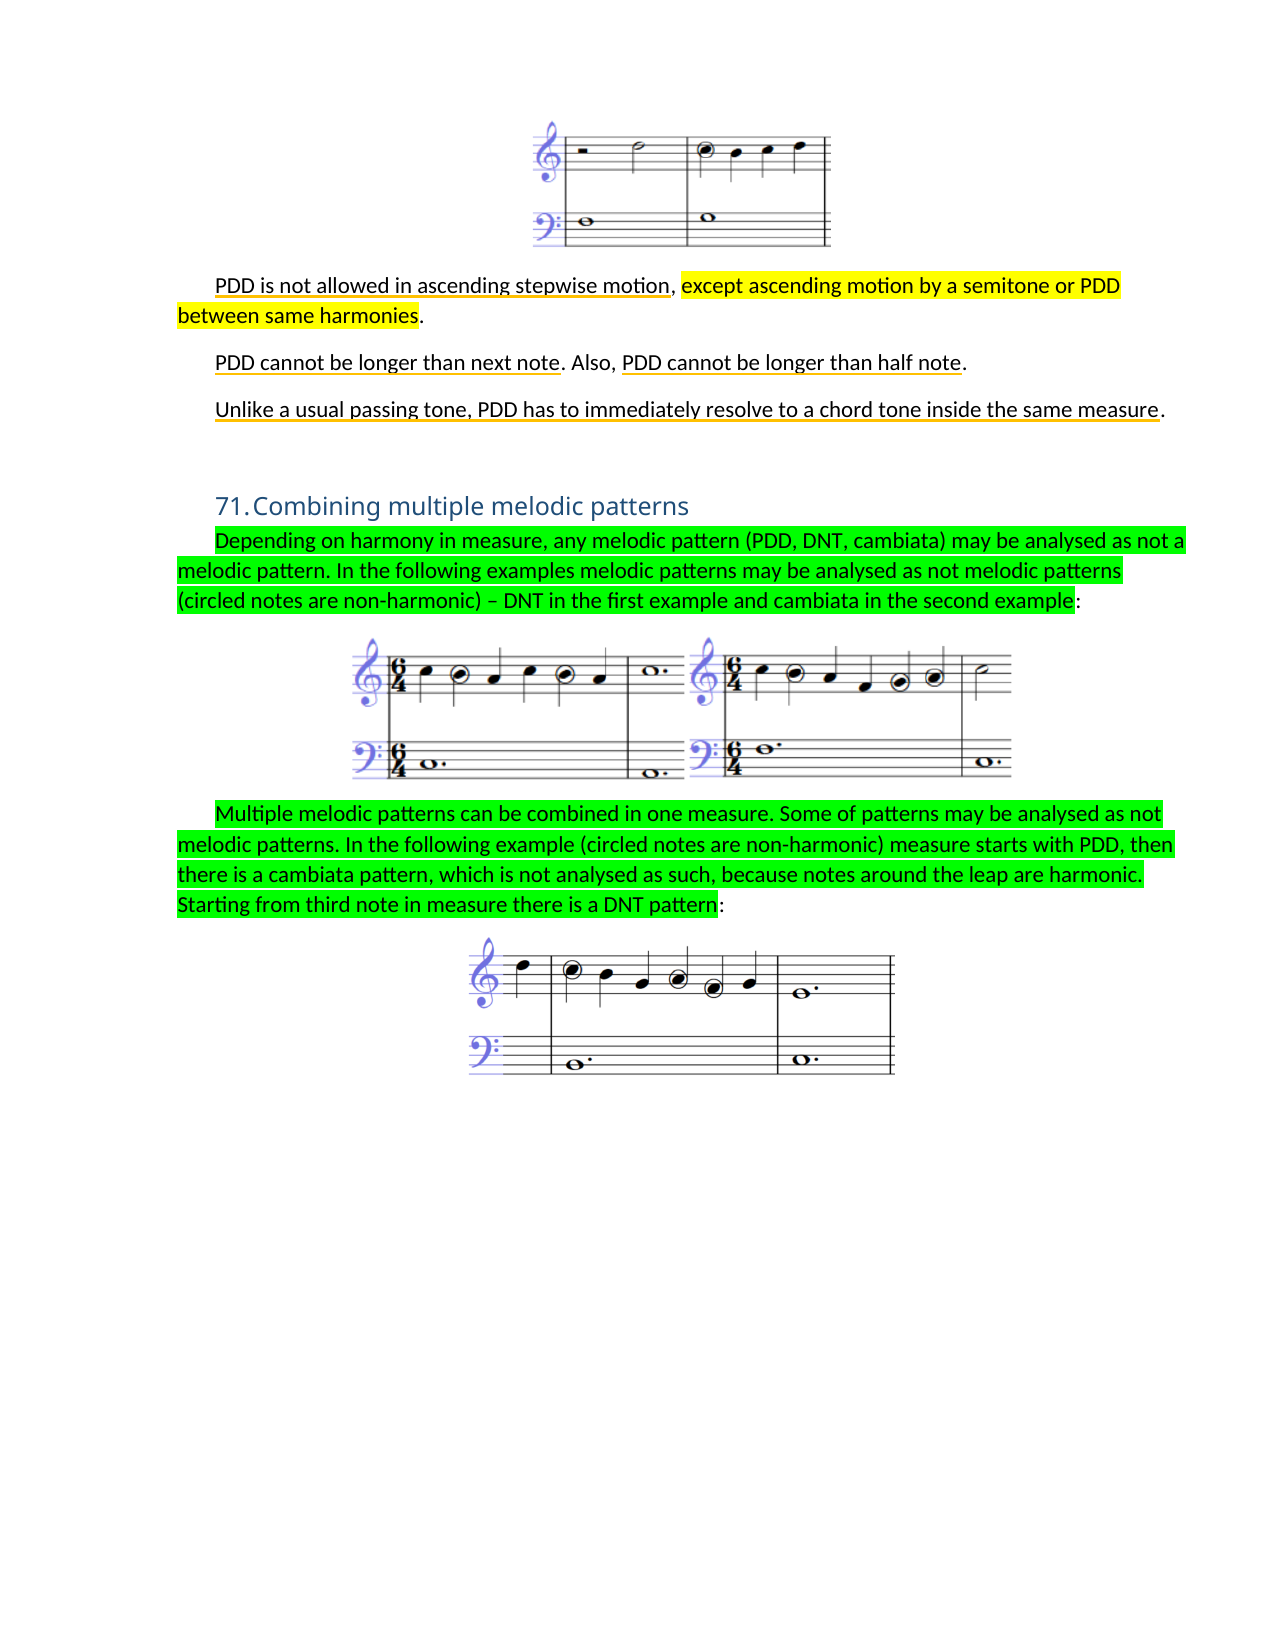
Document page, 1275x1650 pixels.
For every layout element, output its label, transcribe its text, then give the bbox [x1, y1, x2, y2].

text PDD cannot be longer than next note. Also, PDD cannot be longer than half note. [177, 348, 1186, 376]
subtitle Combining multiple melodic patterns [215, 489, 1186, 523]
picture [468, 937, 895, 1079]
picture [532, 118, 831, 253]
text Depending on harmony in measure, any melodic pattern (PDD, DNT, cambiata) may be analysed as not a melodic pattern. In the following examples melodic patterns may be analysed as not melodic patterns (circled notes are non-harmonic) – DNT in the first example and cambiata in the second example: [177, 526, 1186, 614]
picture [352, 635, 685, 781]
text Unlike a usual passing tone, PDD has to immediately resolve to a chord tone inside the same measure. [177, 395, 1186, 423]
text Multiple melodic patterns can be combined in one measure. Some of patterns may be analysed as not melodic patterns. In the following example (circled notes are non-harmonic) measure starts with PDD, then there is a cambiata pattern, which is not analysed as such, because notes around the leap are harmonic. Starting from third note in measure there is a DNT pattern: [177, 799, 1186, 918]
picture [689, 633, 1012, 781]
text PDD is not allowed in ascending stepwise motion, except ascending motion by a semitone or PDD between same harmonies. [177, 271, 1186, 329]
